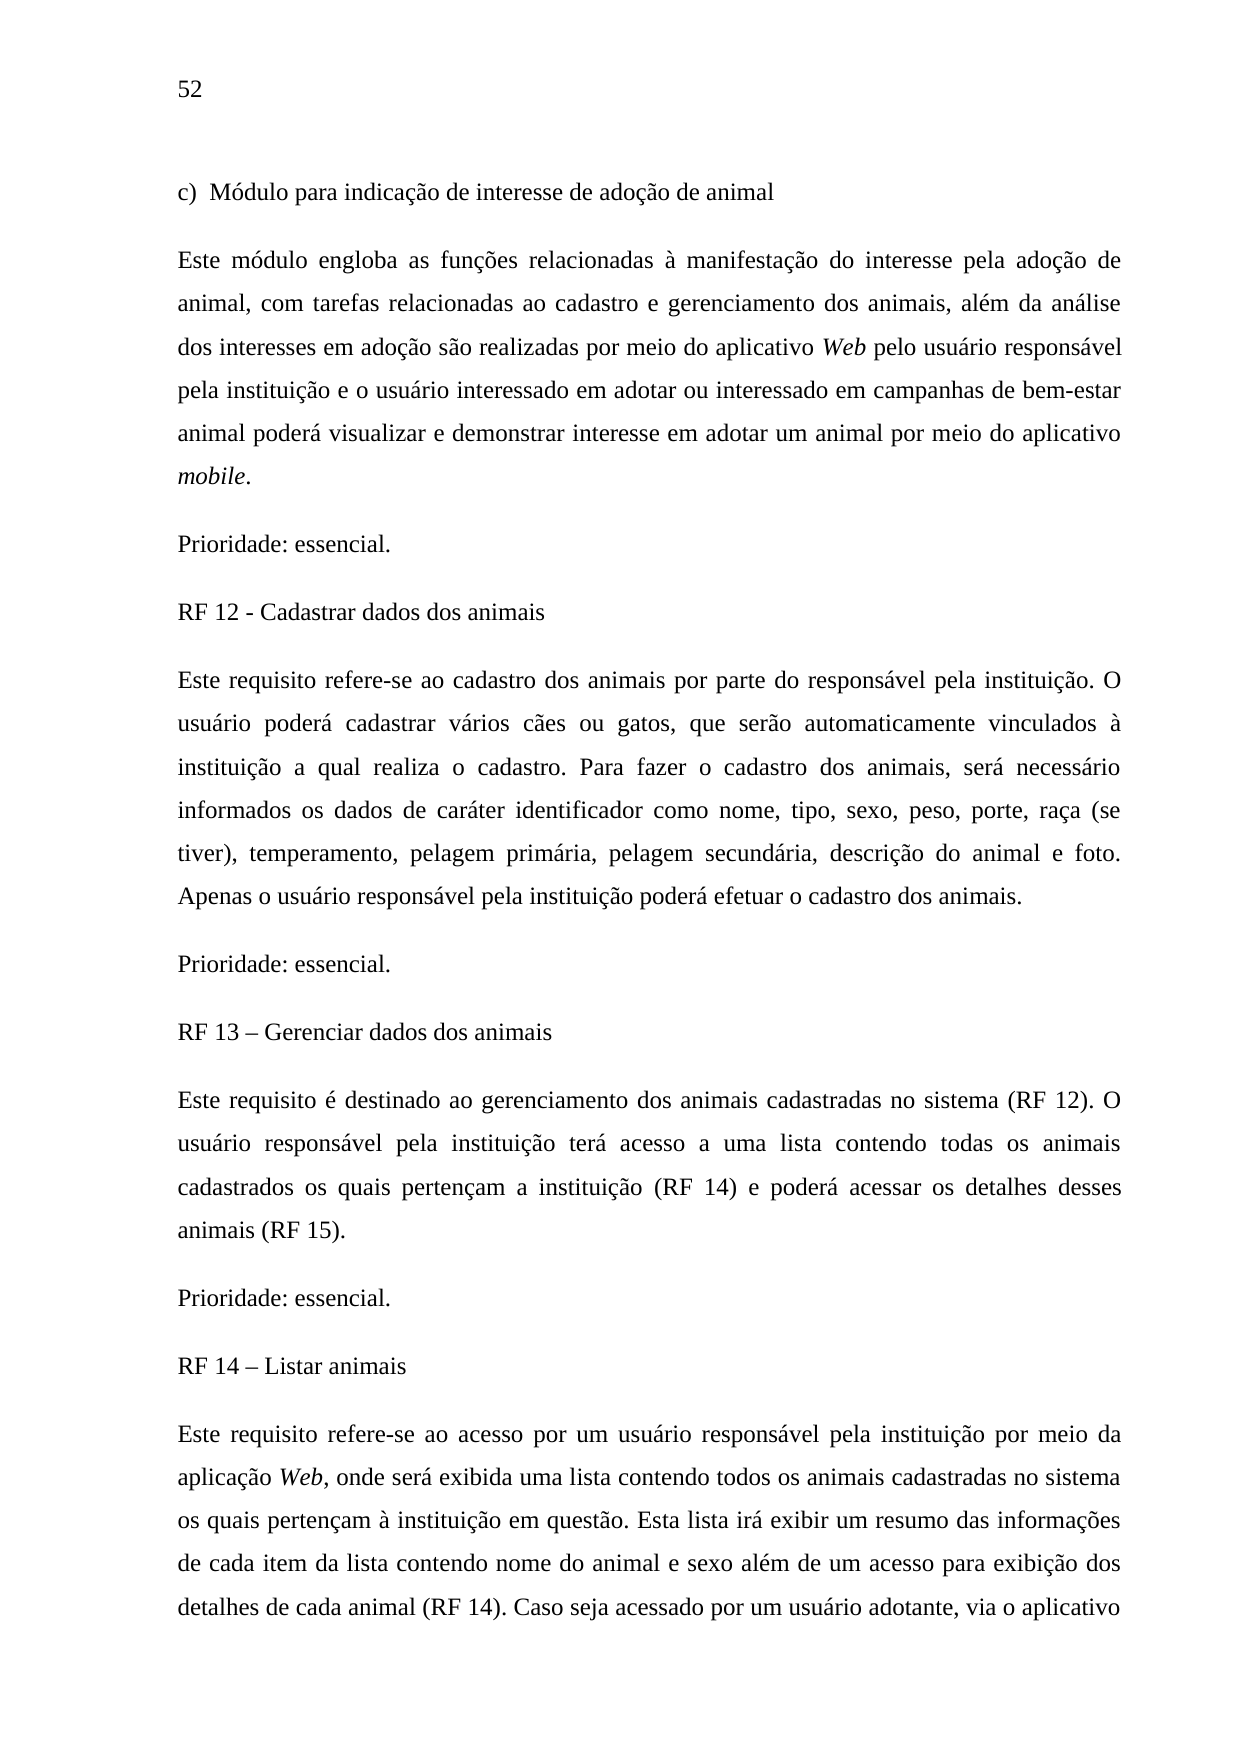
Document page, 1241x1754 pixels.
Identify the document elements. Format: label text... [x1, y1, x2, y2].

text Este módulo engloba as funções relacionadas à manifestação do interesse pela adoção de animal, com tarefas relacionadas ao cadastro e gerenciamento dos animais, além da análise dos interesses em adoção são realizadas por meio do aplicativo Web pelo usuário responsável pela instituição e o usuário interessado em adotar ou interessado em campanhas de bem-estar animal poderá visualizar e demonstrar interesse em adotar um animal por meio do aplicativo mobile. [177, 245, 1122, 490]
text Prioridade: essencial. [177, 529, 1122, 558]
text Este requisito é destinado ao gerenciamento dos animais cadastradas no sistema (RF 12). O usuário responsável pela instituição terá acesso a uma lista contendo todas os animais cadastrados os quais pertençam a instituição (RF 14) e poderá acessar os detalhes desses animais (RF 15). [177, 1085, 1122, 1243]
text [177, 1419, 1122, 1620]
text RF 13 – Gerenciar dados dos animais [177, 1017, 1122, 1046]
text Prioridade: essencial. [177, 1283, 1122, 1312]
text RF 14 – Listar animais [177, 1351, 1122, 1380]
text Este requisito refere-se ao cadastro dos animais por parte do responsável pela instituição. O usuário poderá cadastrar vários cães ou gatos, que serão automaticamente vinculados à instituição a qual realiza o cadastro. Para fazer o cadastro dos animais, será necessário informados os dados de caráter identificador como nome, tipo, sexo, peso, porte, raça (se tiver), temperamento, pelagem primária, pelagem secundária, descrição do animal e foto. Apenas o usuário responsável pela instituição poderá efetuar o cadastro dos animais. [177, 665, 1122, 910]
text Prioridade: essencial. [177, 949, 1122, 978]
text RF 12 - Cadastrar dados dos animais [177, 597, 1122, 626]
text c) Módulo para indicação de interesse de adoção de animal [177, 177, 1122, 206]
